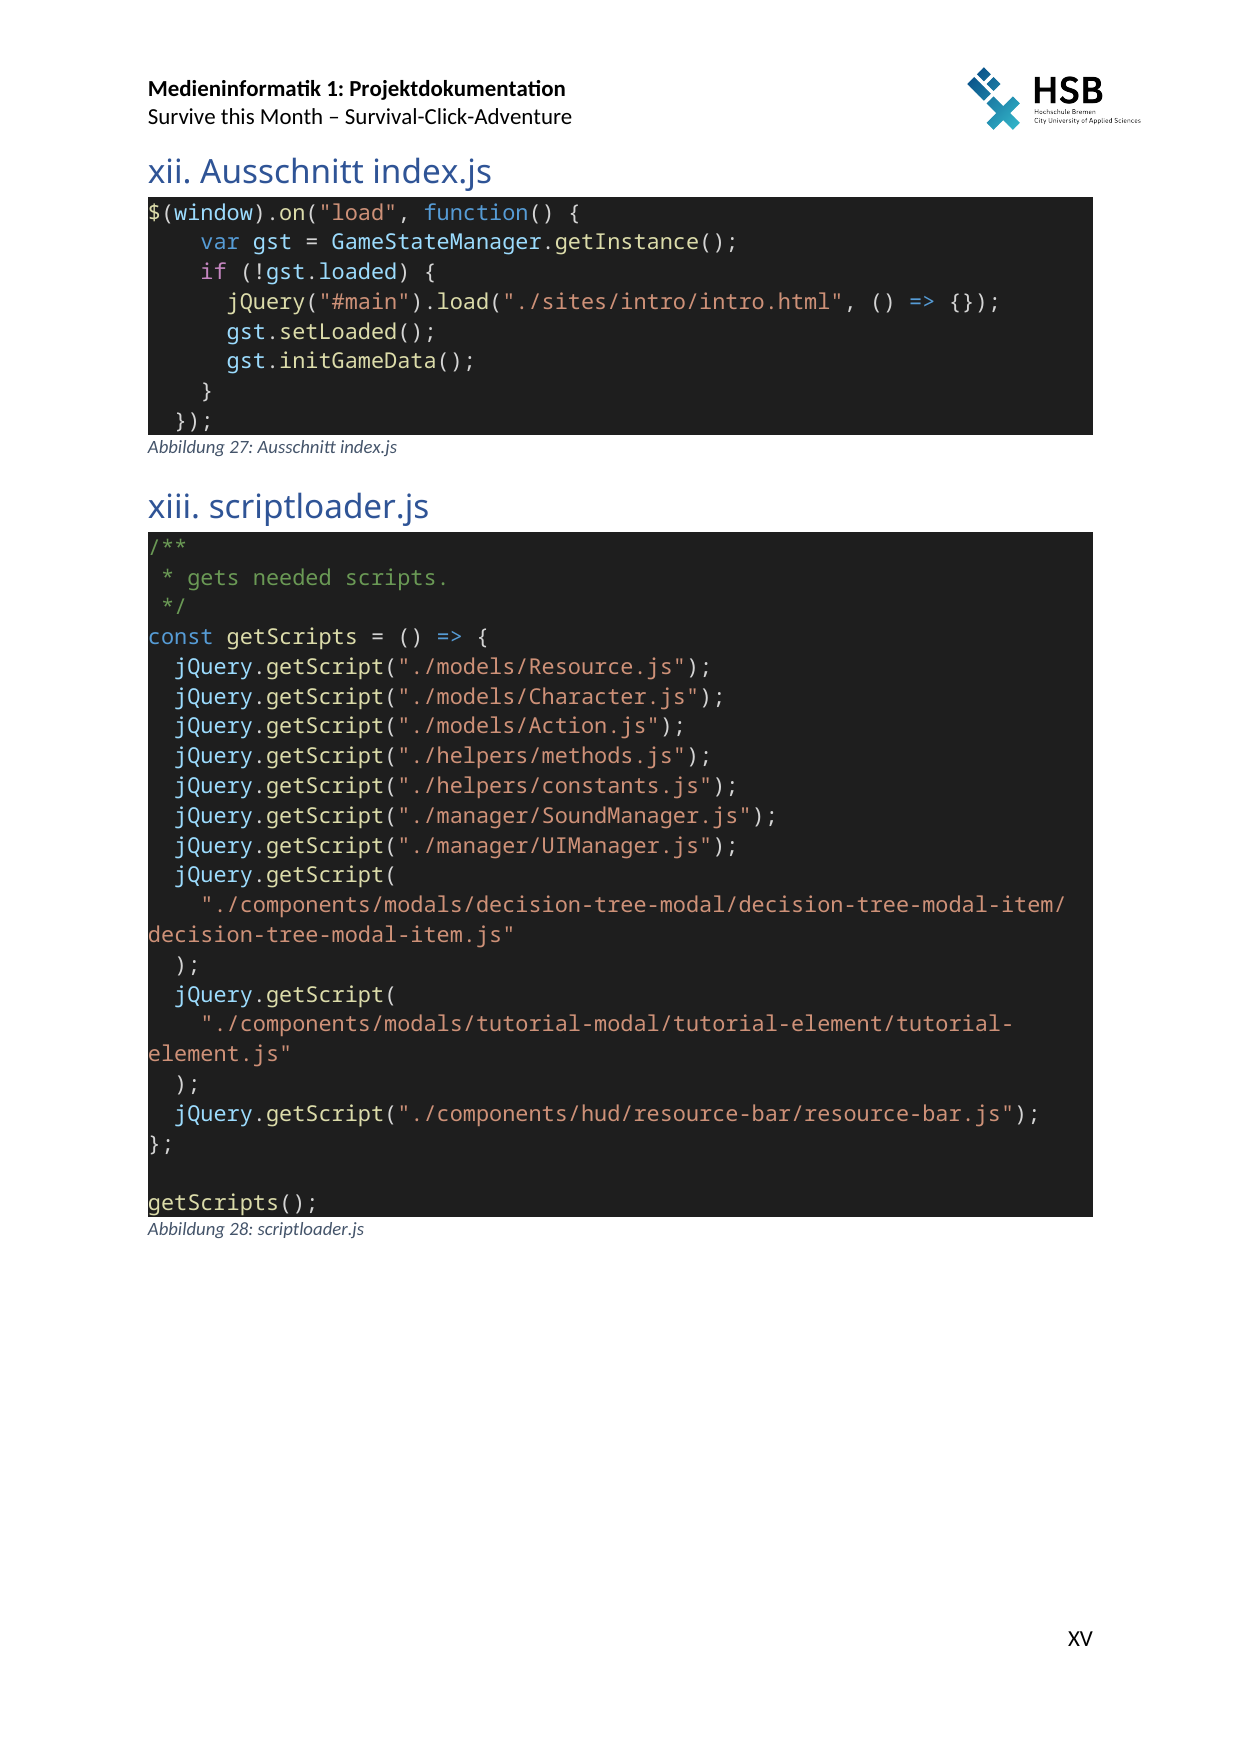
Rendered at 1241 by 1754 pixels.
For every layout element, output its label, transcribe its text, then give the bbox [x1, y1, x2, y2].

text "./components/modals/decision-tree-modal/decision-tree-modal-item/decision-tree-modal-item.js" [148, 889, 1093, 949]
text jQuery.getScript( [148, 859, 1093, 889]
text Abbildung 28: scriptloader.js [148, 1217, 1093, 1240]
picture [950, 50, 1158, 147]
text Abbildung 27: Ausschnitt index.js [148, 435, 1093, 458]
text $(window).on("load", function() { [148, 197, 1093, 226]
text jQuery.getScript("./manager/SoundManager.js"); [148, 800, 1093, 830]
subtitle xii. Ausschnitt index.js [148, 148, 1093, 193]
text var gst = GameStateManager.getInstance(); [148, 226, 1093, 256]
text }; [148, 1128, 1093, 1157]
text if (!gst.loaded) { [148, 256, 1093, 286]
text */ [148, 591, 1093, 621]
text } [148, 375, 1093, 405]
text jQuery.getScript("./components/hud/resource-bar/resource-bar.js"); [148, 1098, 1093, 1128]
text jQuery.getScript("./helpers/constants.js"); [148, 770, 1093, 800]
text jQuery.getScript( [148, 979, 1093, 1008]
text jQuery.getScript("./models/Resource.js"); [148, 651, 1093, 681]
text * gets needed scripts. [148, 562, 1093, 591]
text getScripts(); [148, 1187, 1093, 1217]
text gst.initGameData(); [148, 346, 1093, 375]
text }); [148, 405, 1093, 435]
text ); [148, 1068, 1093, 1098]
text const getScripts = () => { [148, 621, 1093, 651]
subtitle xiii. scriptloader.js [148, 483, 1093, 528]
text jQuery.getScript("./manager/UIManager.js"); [148, 830, 1093, 859]
text jQuery.getScript("./models/Action.js"); [148, 711, 1093, 740]
text "./components/modals/tutorial-modal/tutorial-element/tutorial-element.js" [148, 1008, 1093, 1068]
text /** [148, 532, 1093, 562]
text gst.setLoaded(); [148, 316, 1093, 346]
text jQuery("#main").load("./sites/intro/intro.html", () => {}); [148, 286, 1093, 316]
text ); [148, 949, 1093, 979]
text jQuery.getScript("./models/Character.js"); [148, 681, 1093, 711]
text jQuery.getScript("./helpers/methods.js"); [148, 740, 1093, 770]
